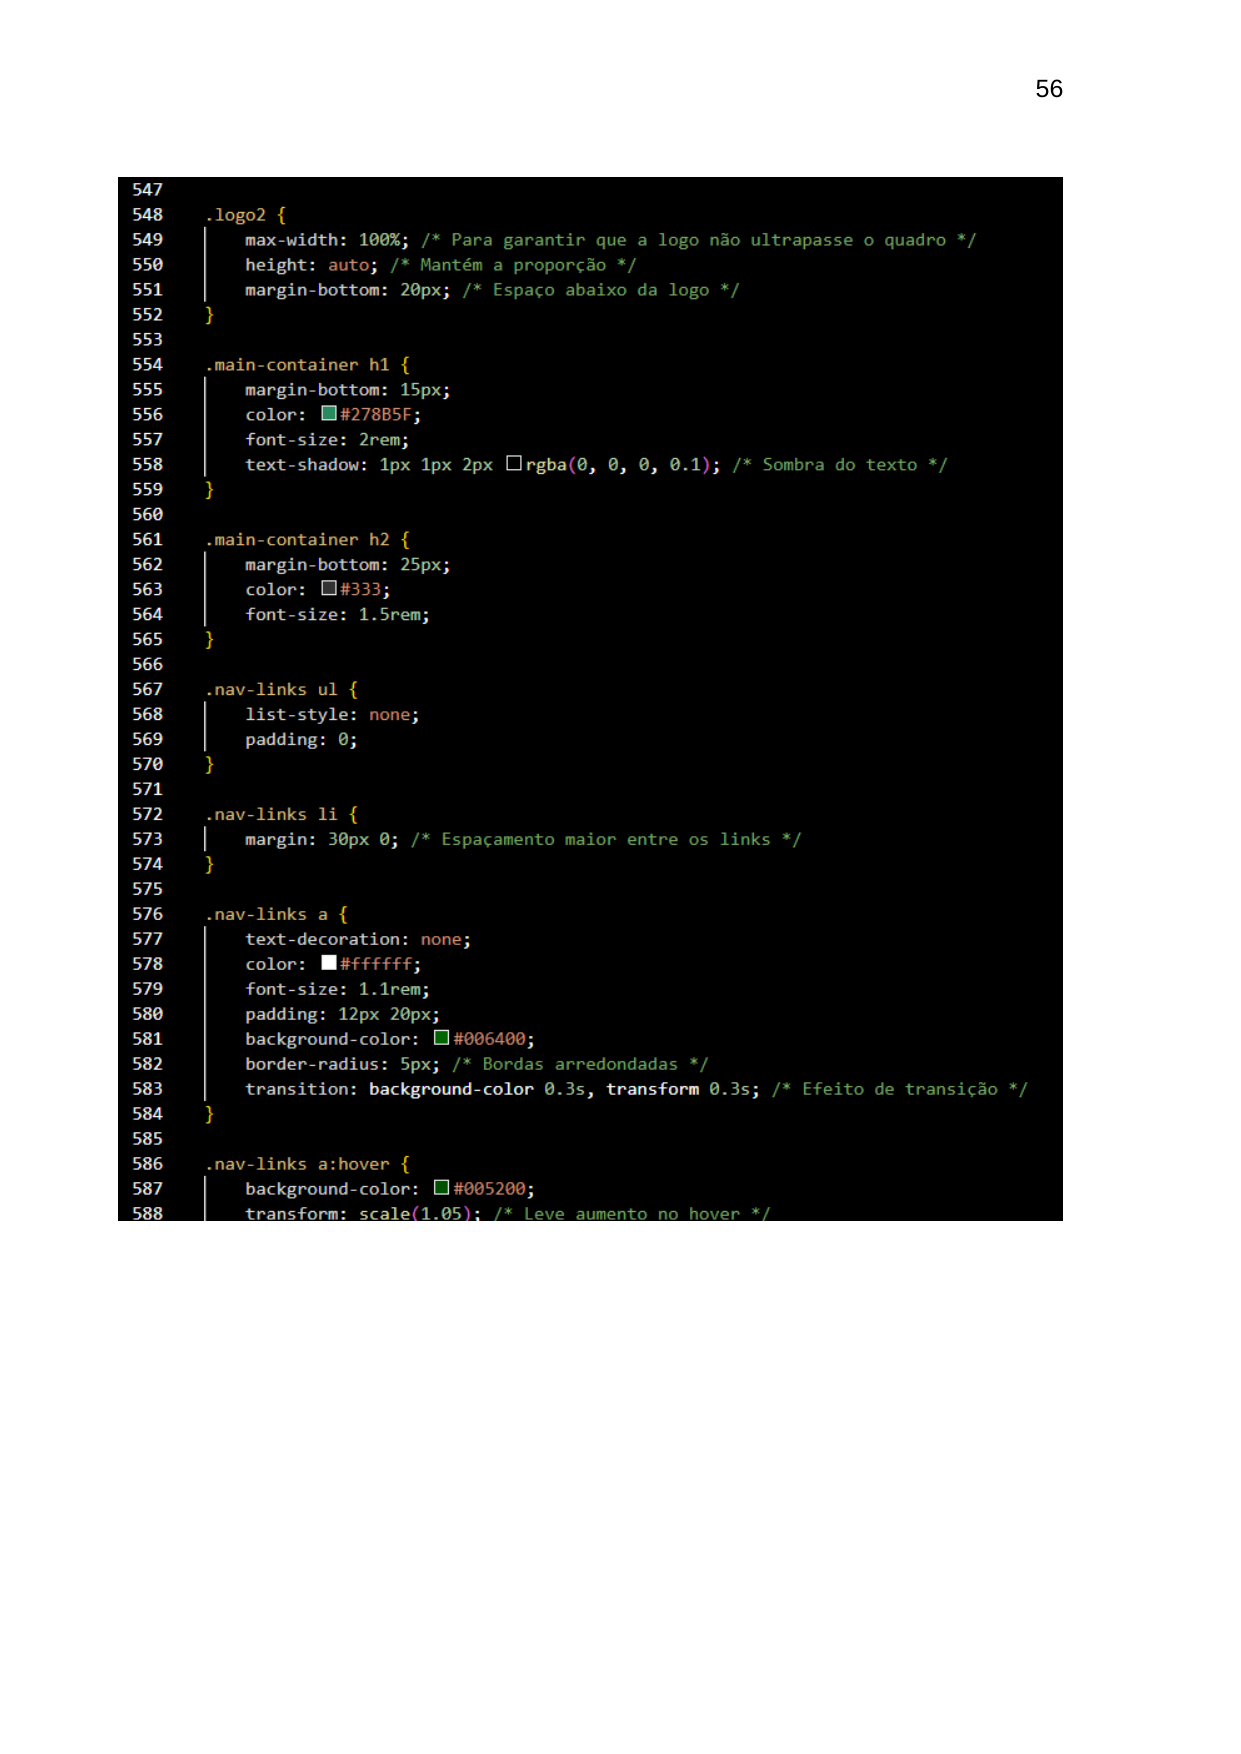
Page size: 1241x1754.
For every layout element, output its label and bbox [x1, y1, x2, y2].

picture [118, 177, 1063, 1221]
